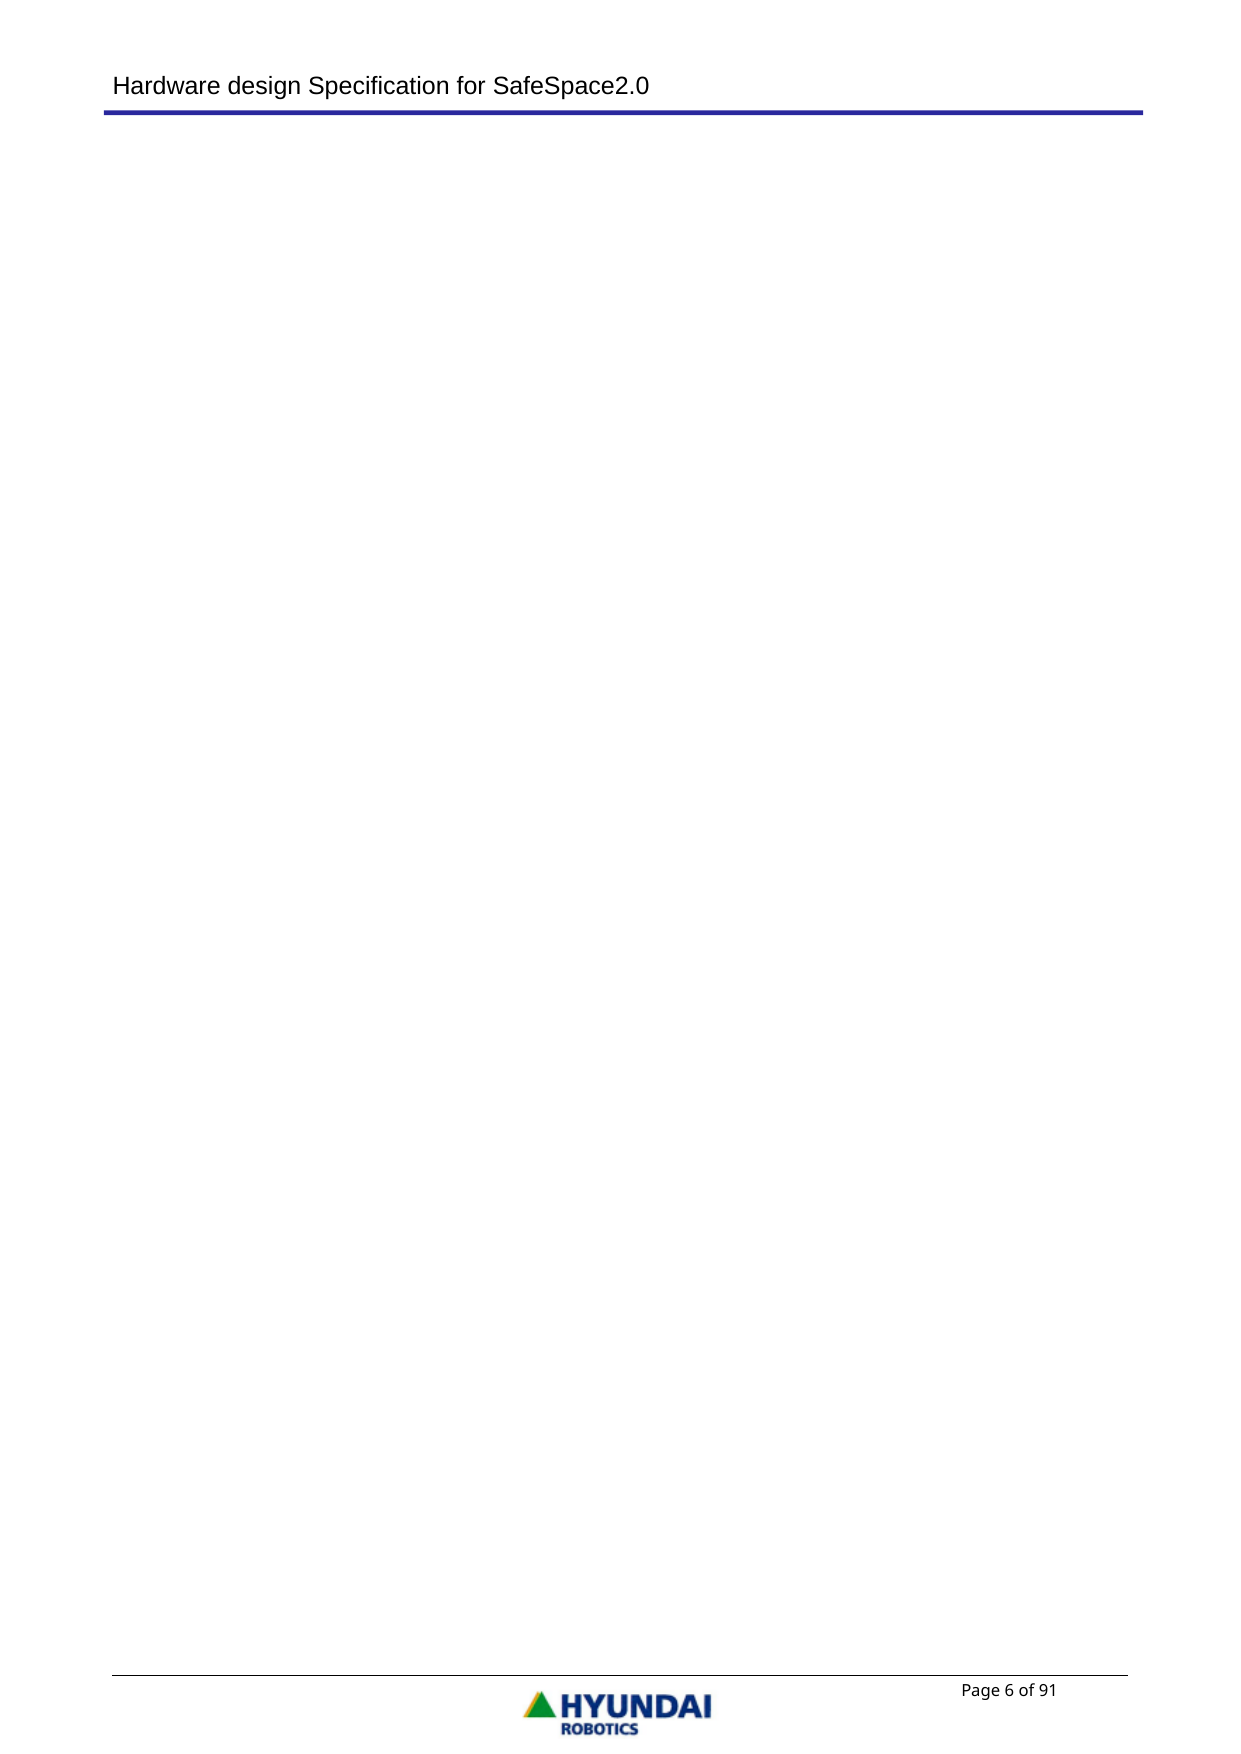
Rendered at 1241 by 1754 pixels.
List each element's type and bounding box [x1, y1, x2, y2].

picture [520, 1683, 721, 1739]
